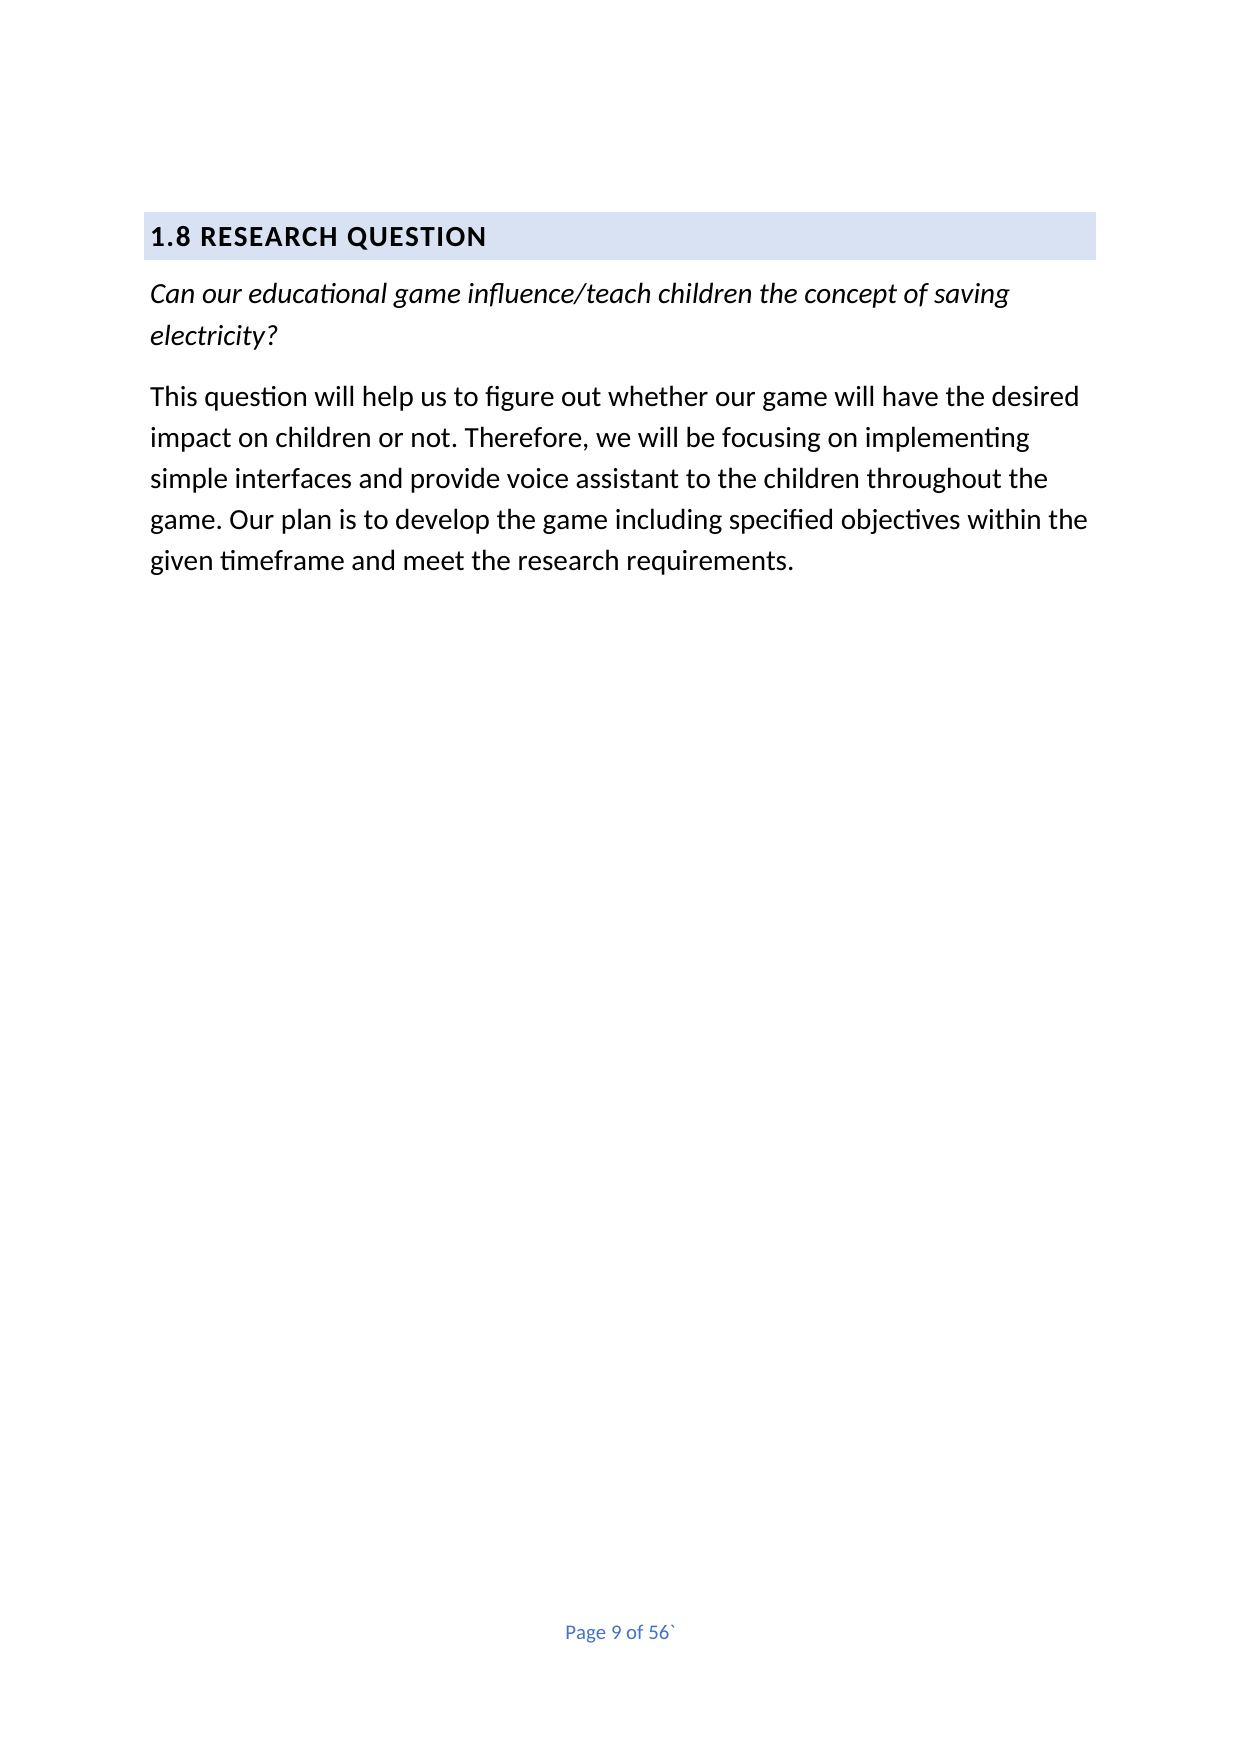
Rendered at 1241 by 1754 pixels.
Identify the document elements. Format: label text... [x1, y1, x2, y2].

text This question will help us to figure out whether our game will have the desired impact on children or not. Therefore, we will be focusing on implementing simple interfaces and provide voice assistant to the children throughout the game. Our plan is to develop the game including specified objectives within the given timeframe and meet the research requirements. [150, 378, 1090, 578]
text Can our educational game influence/teach children the concept of saving electricity? [150, 276, 1090, 352]
subtitle 1.8 Research Question [150, 218, 1090, 254]
